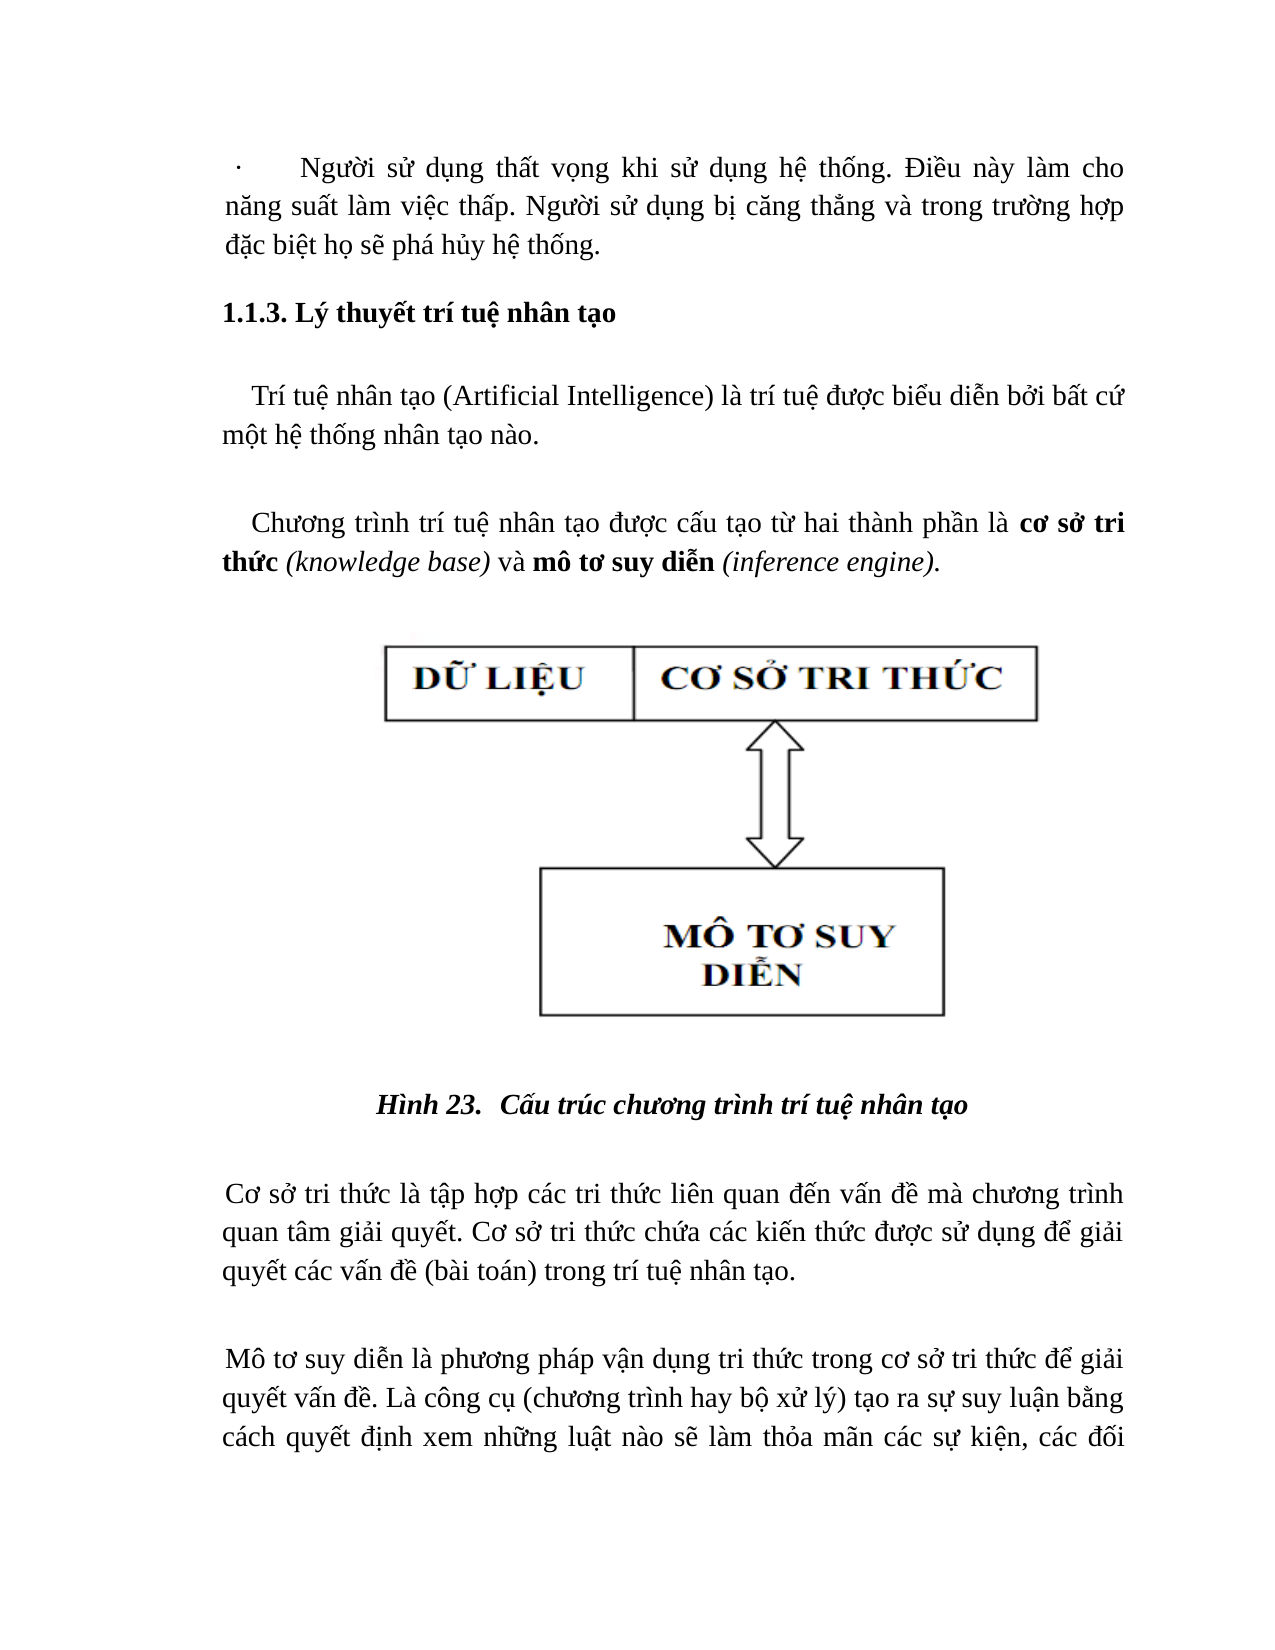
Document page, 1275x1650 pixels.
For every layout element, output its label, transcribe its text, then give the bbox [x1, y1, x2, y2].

subtitle 1.1.3. Lý thuyết trí tuệ nhân tạo [222, 295, 1125, 328]
text Hình 23. Cấu trúc chương trình trí tuệ nhân tạo [222, 1087, 1125, 1121]
picture [375, 632, 1052, 1027]
text Chương trình trí tuệ nhân tạo được cấu tạo từ hai thành phần là cơ sở tri thức (knowledge base) và mô tơ suy diễn (inference engine). [222, 505, 1125, 577]
text Cơ sở tri thức là tập hợp các tri thức liên quan đến vấn đề mà chương trình quan tâm giải quyết. Cơ sở tri thức chứa các kiến thức được sử dụng để giải quyết các vấn đề (bài toán) trong trí tuệ nhân tạo. [222, 1176, 1125, 1287]
list Người sử dụng thất vọng khi sử dụng hệ thống. Điều này làm cho năng suất làm việc thấp. Người sử dụng bị căng thẳng và trong trường hợp đặc biệt họ sẽ phá hủy hệ thống. [225, 150, 1125, 261]
text Trí tuệ nhân tạo (Artificial Intelligence) là trí tuệ được biểu diễn bởi bất cứ một hệ thống nhân tạo nào. [222, 378, 1125, 450]
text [222, 1342, 1125, 1452]
